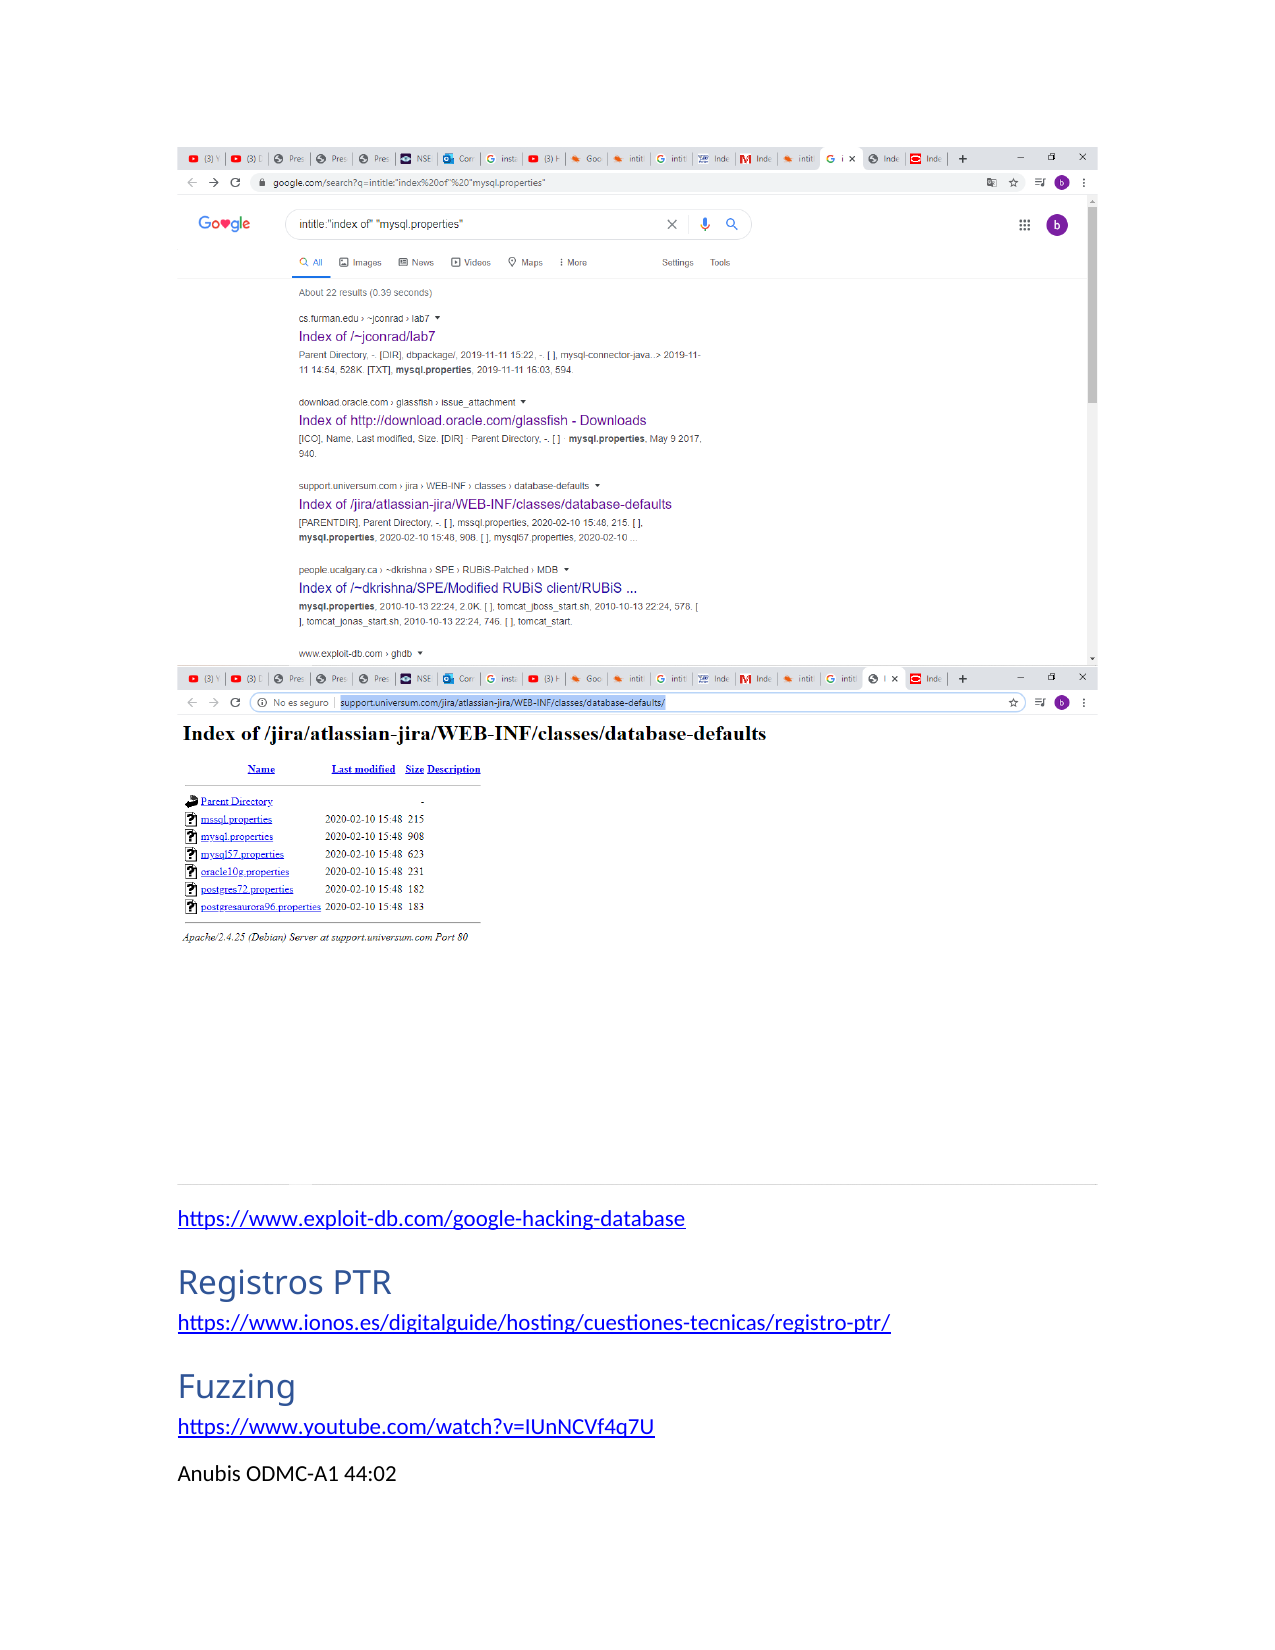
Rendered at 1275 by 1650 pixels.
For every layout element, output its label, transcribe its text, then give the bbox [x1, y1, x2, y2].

text https://www.ionos.es/digitalguide/hosting/cuestiones-tecnicas/registro-ptr/ [177, 1308, 1098, 1336]
picture [177, 147, 1098, 666]
subtitle Fuzzing [177, 1363, 1098, 1409]
picture [177, 667, 1098, 1185]
subtitle Registros PTR [177, 1259, 1098, 1304]
text Anubis ODMC-A1 44:02 [177, 1459, 1098, 1487]
text https://www.youtube.com/watch?v=IUnNCVf4q7U [177, 1412, 1098, 1440]
text https://www.exploit-db.com/google-hacking-database [177, 1204, 1098, 1232]
